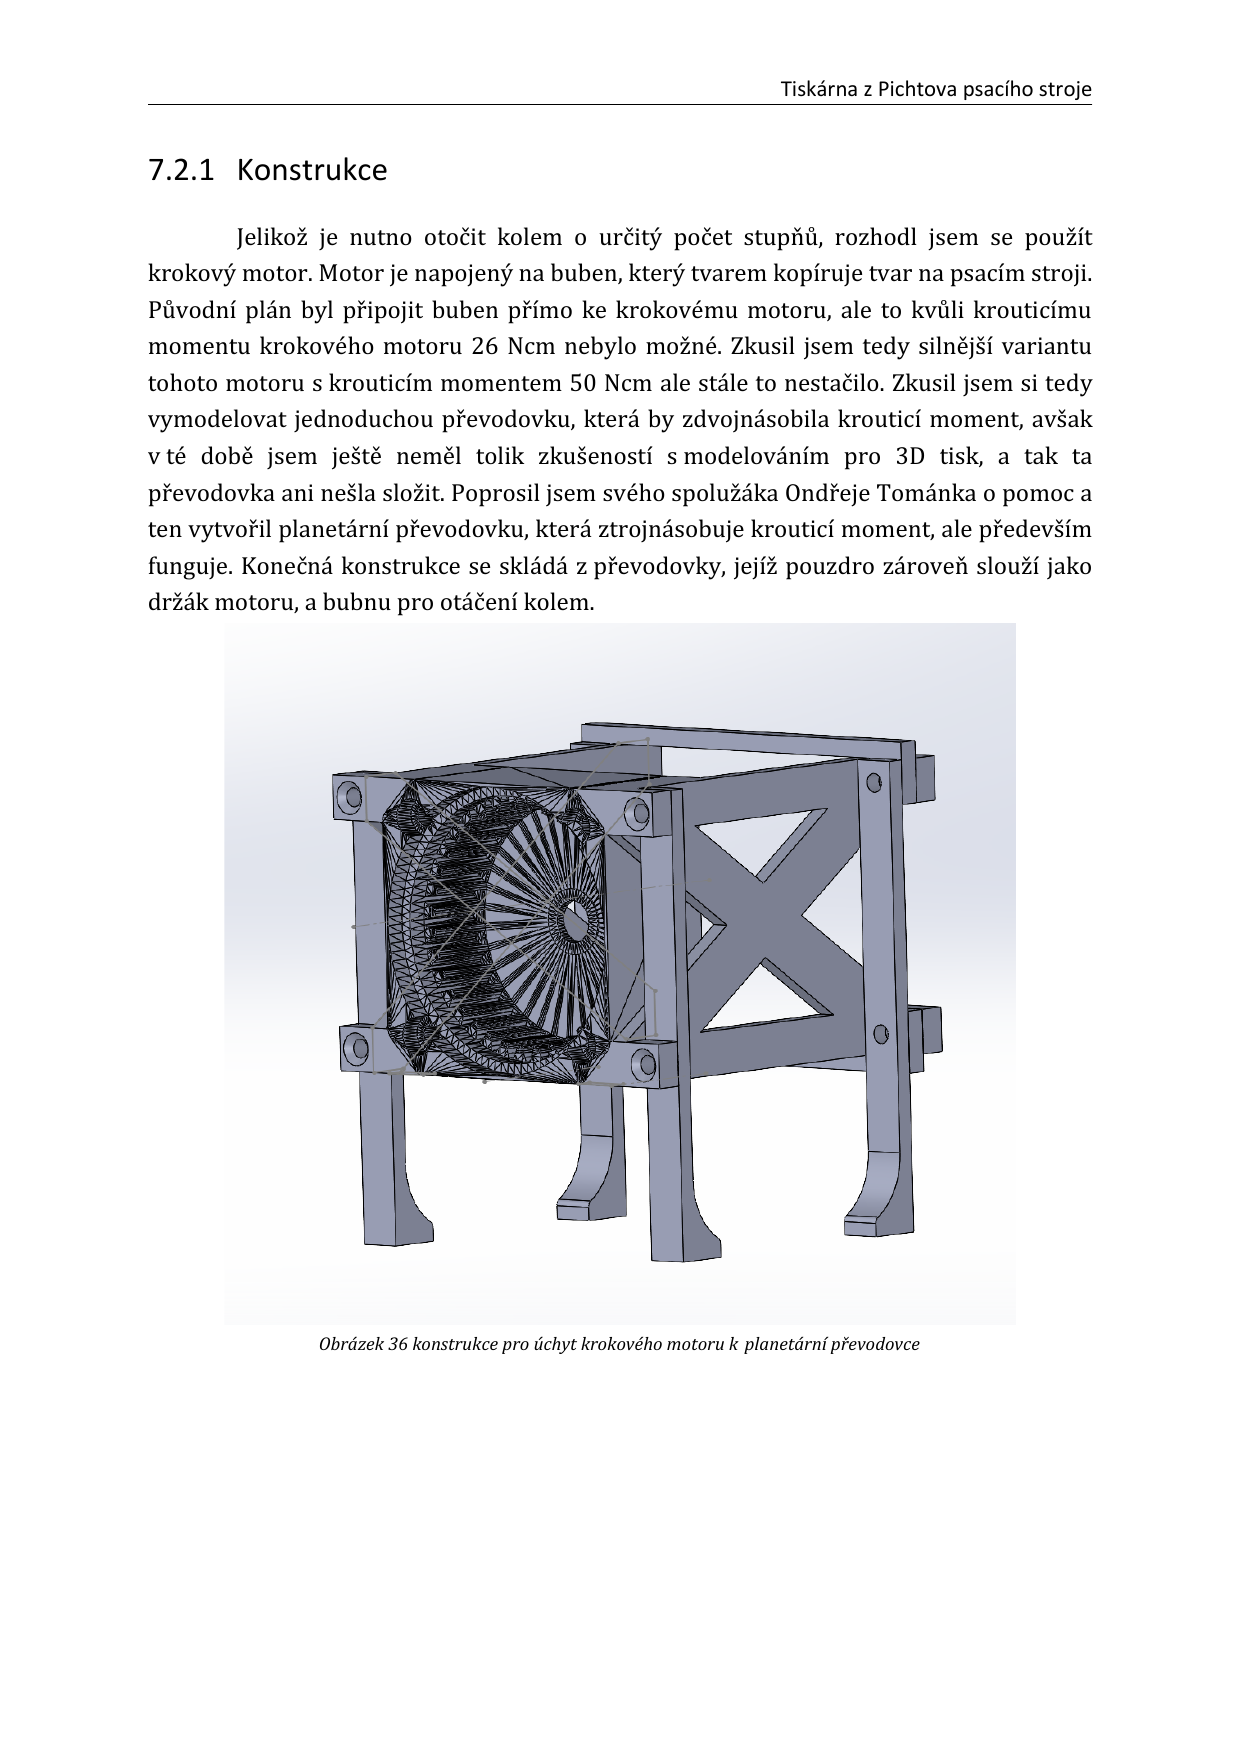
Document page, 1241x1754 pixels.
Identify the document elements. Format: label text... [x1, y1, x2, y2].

subtitle Konstrukce [148, 148, 1092, 188]
text Jelikož je nutno otočit kolem o určitý počet stupňů, rozhodl jsem se použít krokový motor. Motor je napojený na buben, který tvarem kopíruje tvar na psacím stroji. Původní plán byl připojit buben přímo ke krokovému motoru, ale to kvůli krouticímu momentu krokového motoru 26 Ncm nebylo možné. Zkusil jsem tedy silnější variantu tohoto motoru s krouticím momentem 50 Ncm ale stále to nestačilo. Zkusil jsem si tedy vymodelovat jednoduchou převodovku, která by zdvojnásobila krouticí moment, avšak v té době jsem ještě neměl tolik zkušeností s modelováním pro 3D tisk, a tak ta převodovka ani nešla složit. Poprosil jsem svého spolužáka Ondřeje Tománka o pomoc a ten vytvořil planetární převodovku, která ztrojnásobuje krouticí moment, ale především funguje. Konečná konstrukce se skládá z převodovky, jejíž pouzdro zároveň slouží jako držák motoru, a bubnu pro otáčení kolem. [148, 221, 1092, 616]
picture [224, 623, 1016, 1325]
text Obrázek 36 konstrukce pro úchyt krokového motoru k planetární převodovce [148, 1332, 1092, 1354]
